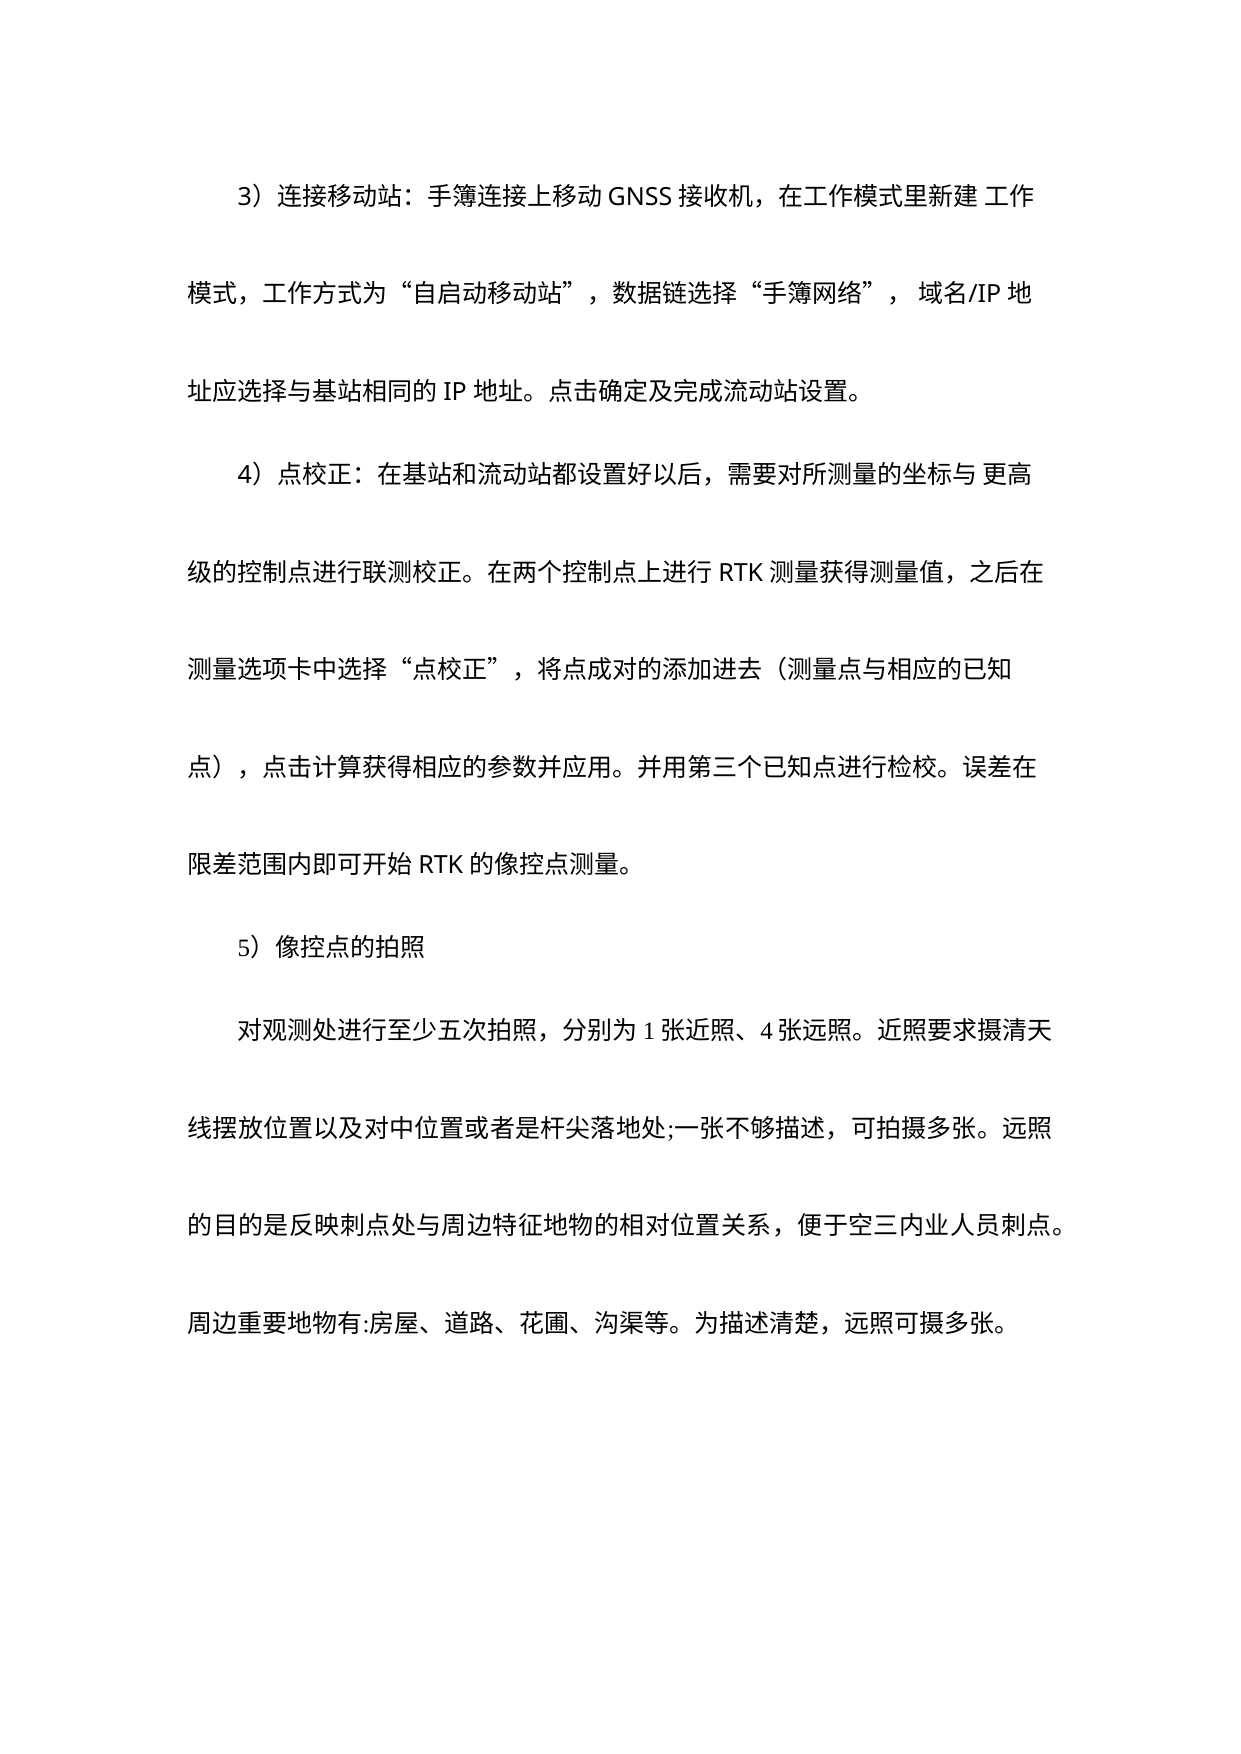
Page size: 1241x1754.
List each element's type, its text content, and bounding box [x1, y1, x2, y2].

text 对观测处进行至少五次拍照，分别为1张近照、4张远照。近照要求摄清天线摆放位置以及对中位置或者是杆尖落地处;一张不够描述，可拍摄多张。远照的目的是反映刺点处与周边特征地物的相对位置关系，便于空三内业人员刺点。周边重要地物有:房屋、道路、花圃、沟渠等。为描述清楚，远照可摄多张。 [187, 996, 1053, 1354]
text 5）像控点的拍照 [187, 913, 1053, 978]
text 3）连接移动站：手簿连接上移动 GNSS 接收机，在工作模式里新建 工作模式，工作方式为“自启动移动站”，数据链选择“手簿网络”， 域名/IP 地址应选择与基站相同的 IP 地址。点击确定及完成流动站设置。 [187, 162, 1053, 422]
text 4）点校正：在基站和流动站都设置好以后，需要对所测量的坐标与 更高级的控制点进行联测校正。在两个控制点上进行 RTK 测量获得测量值，之后在测量选项卡中选择“点校正”，将点成对的添加进去（测量点与相应的已知点），点击计算获得相应的参数并应用。并用第三个已知点进行检校。误差在限差范围内即可开始 RTK 的像控点测量。 [187, 440, 1053, 895]
